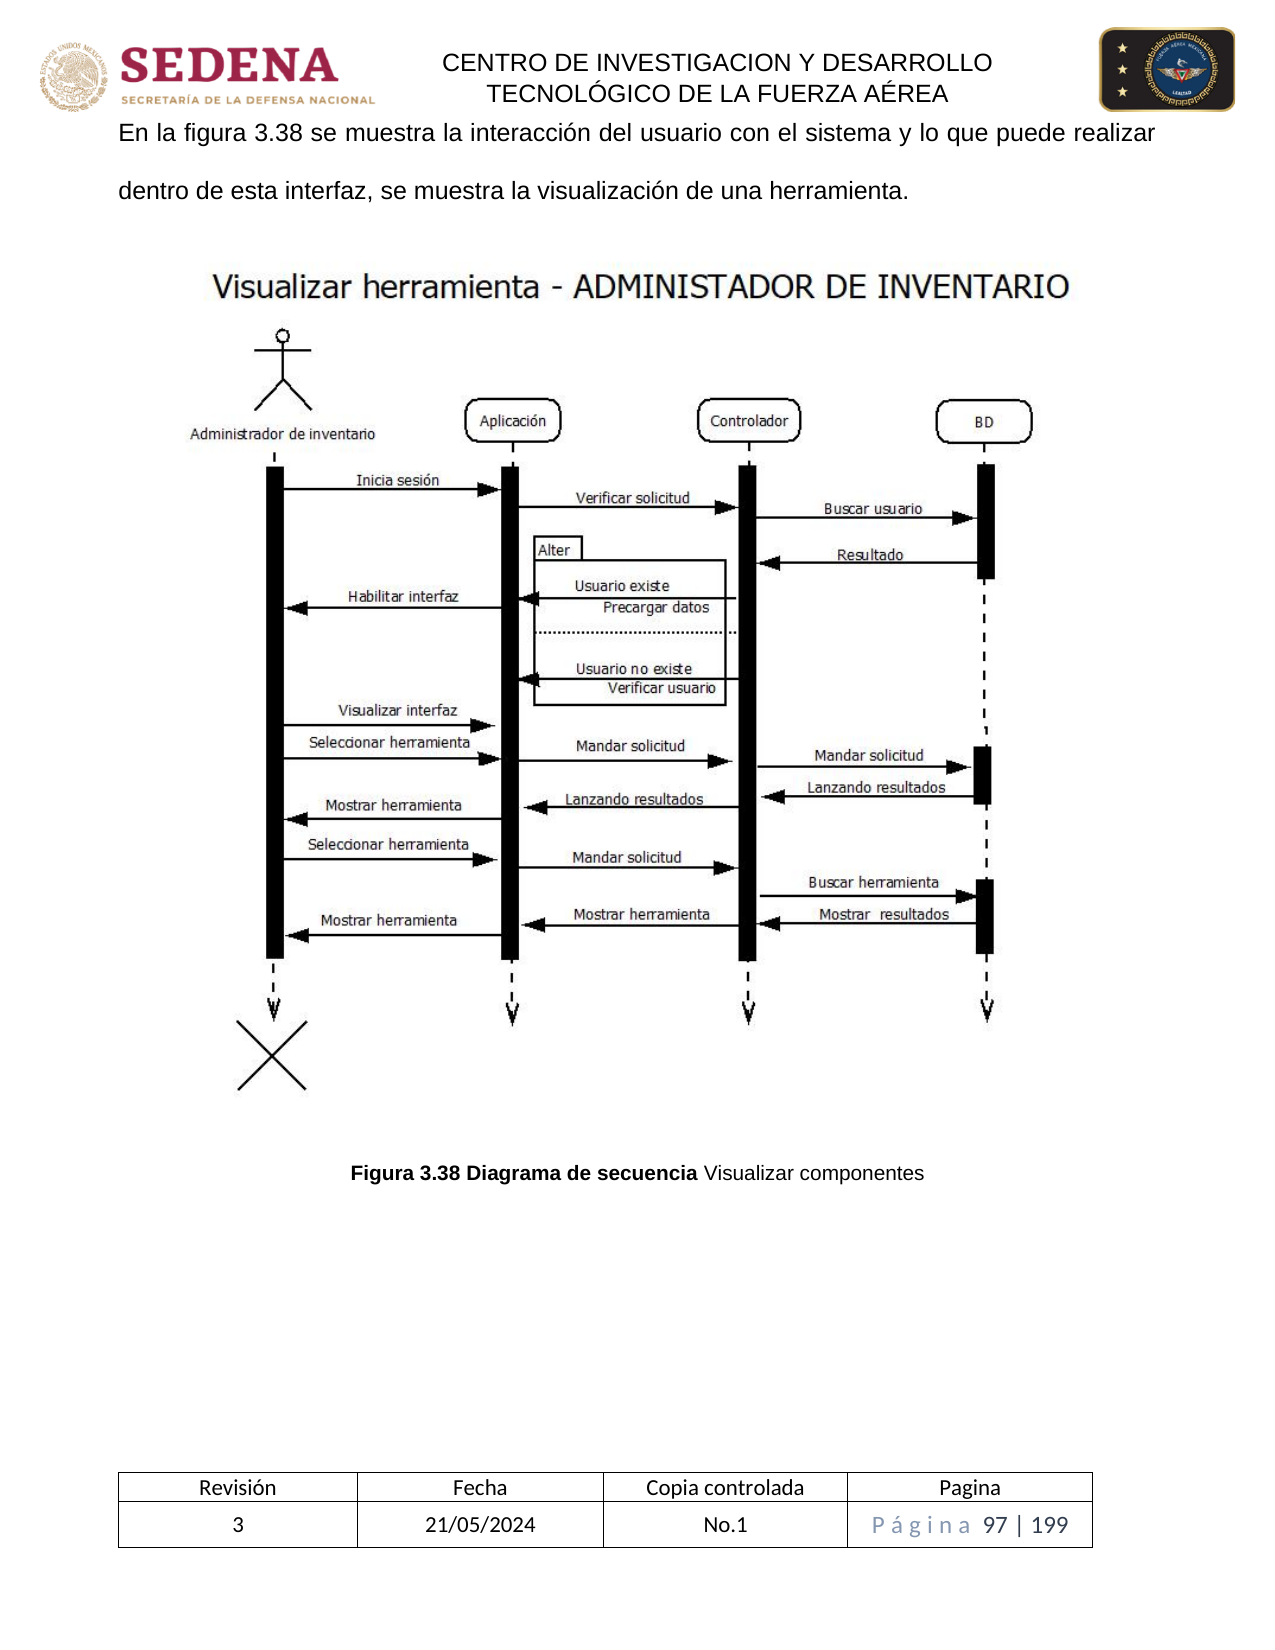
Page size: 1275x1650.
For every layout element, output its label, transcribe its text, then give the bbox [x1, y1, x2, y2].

picture [39, 27, 1236, 112]
text En la figura 3.38 se muestra la interacción del usuario con el sistema y lo que puede realizar dentro de esta interfaz, se muestra la visualización de una herramienta. [118, 118, 1157, 204]
picture [173, 256, 1103, 1116]
